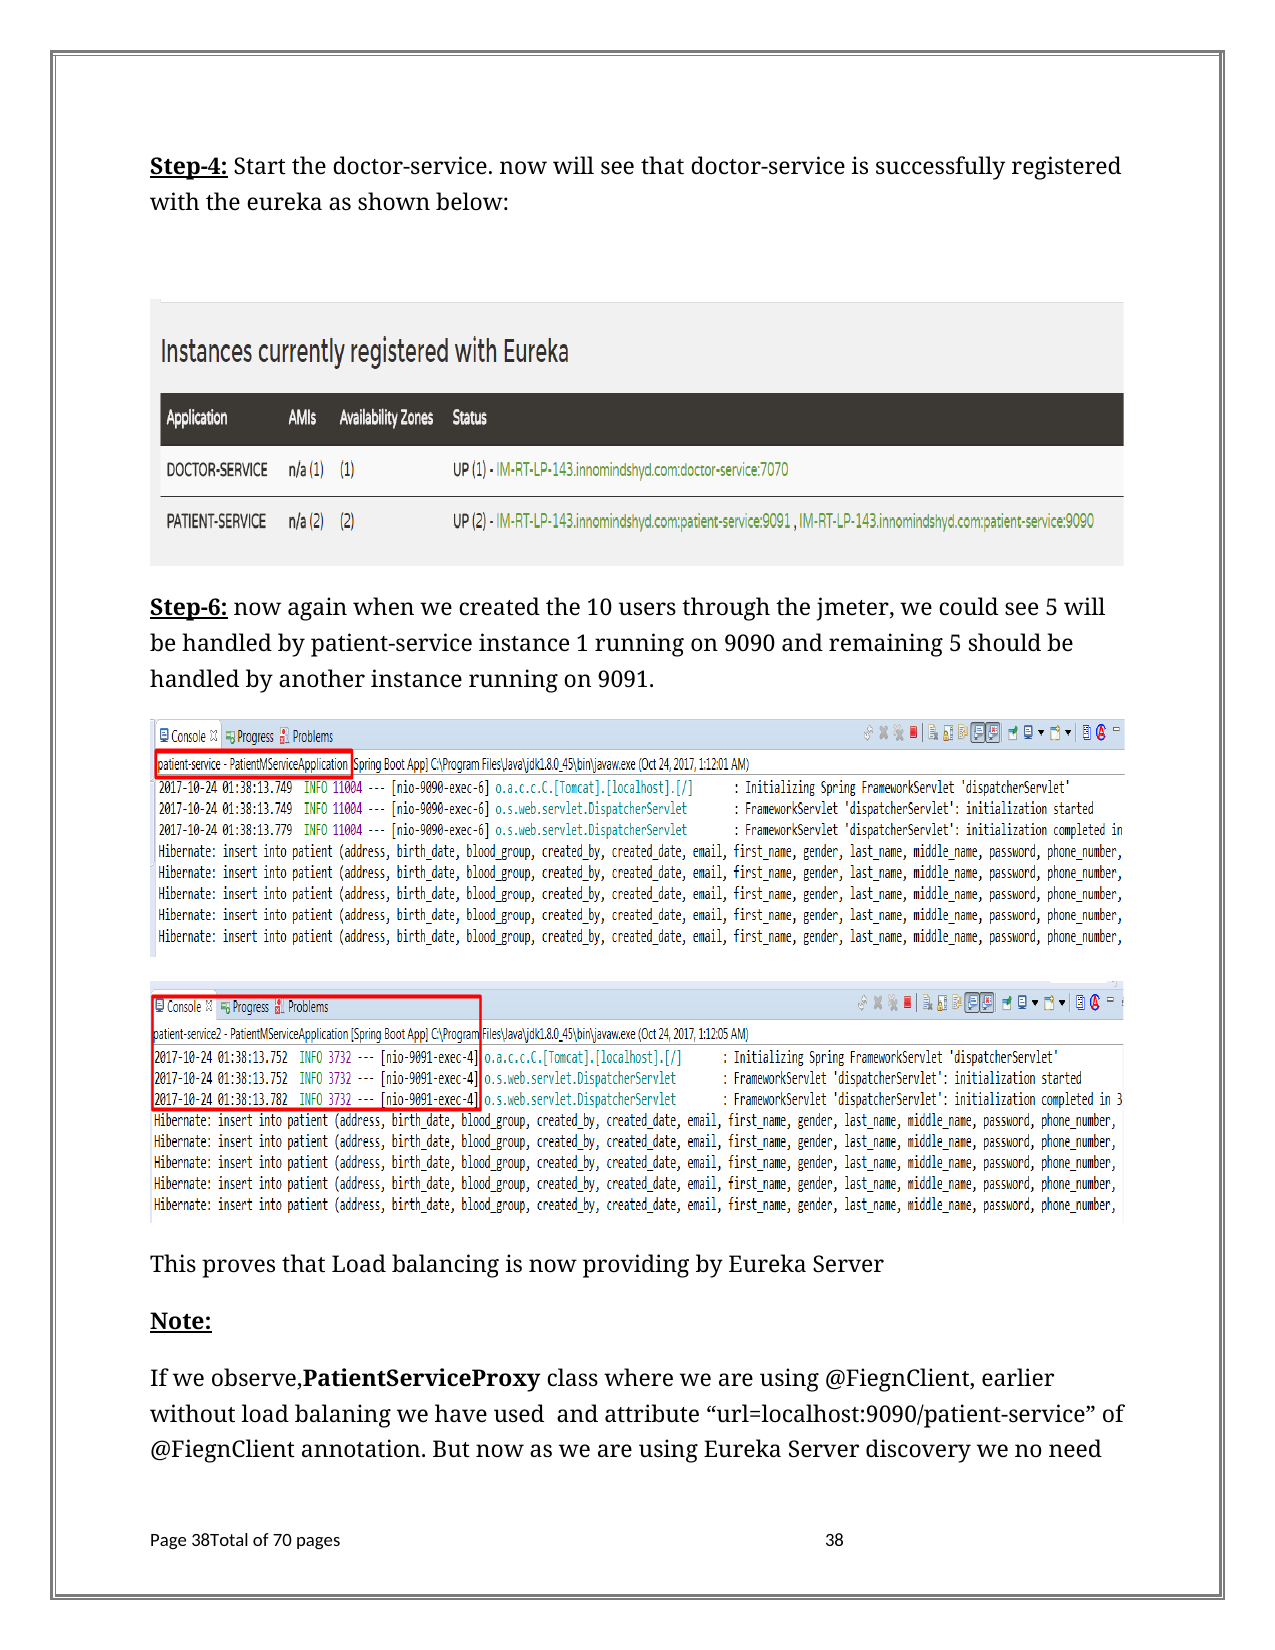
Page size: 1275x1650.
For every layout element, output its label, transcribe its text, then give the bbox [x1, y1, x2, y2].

picture [150, 299, 1124, 566]
text Note: [150, 1305, 1125, 1336]
picture [150, 719, 1125, 957]
picture [150, 981, 1124, 1223]
text Step-4: Start the doctor-service. now will see that doctor-service is successfully registered with the eureka as shown below: [150, 150, 1125, 217]
text Step-6: now again when we created the 10 users through the jmeter, we could see 5 will be handled by patient-service instance 1 running on 9090 and remaining 5 should be handled by another instance running on 9091. [150, 591, 1125, 694]
text This proves that Load balancing is now providing by Eureka Server [150, 1248, 1125, 1279]
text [150, 1362, 1125, 1465]
